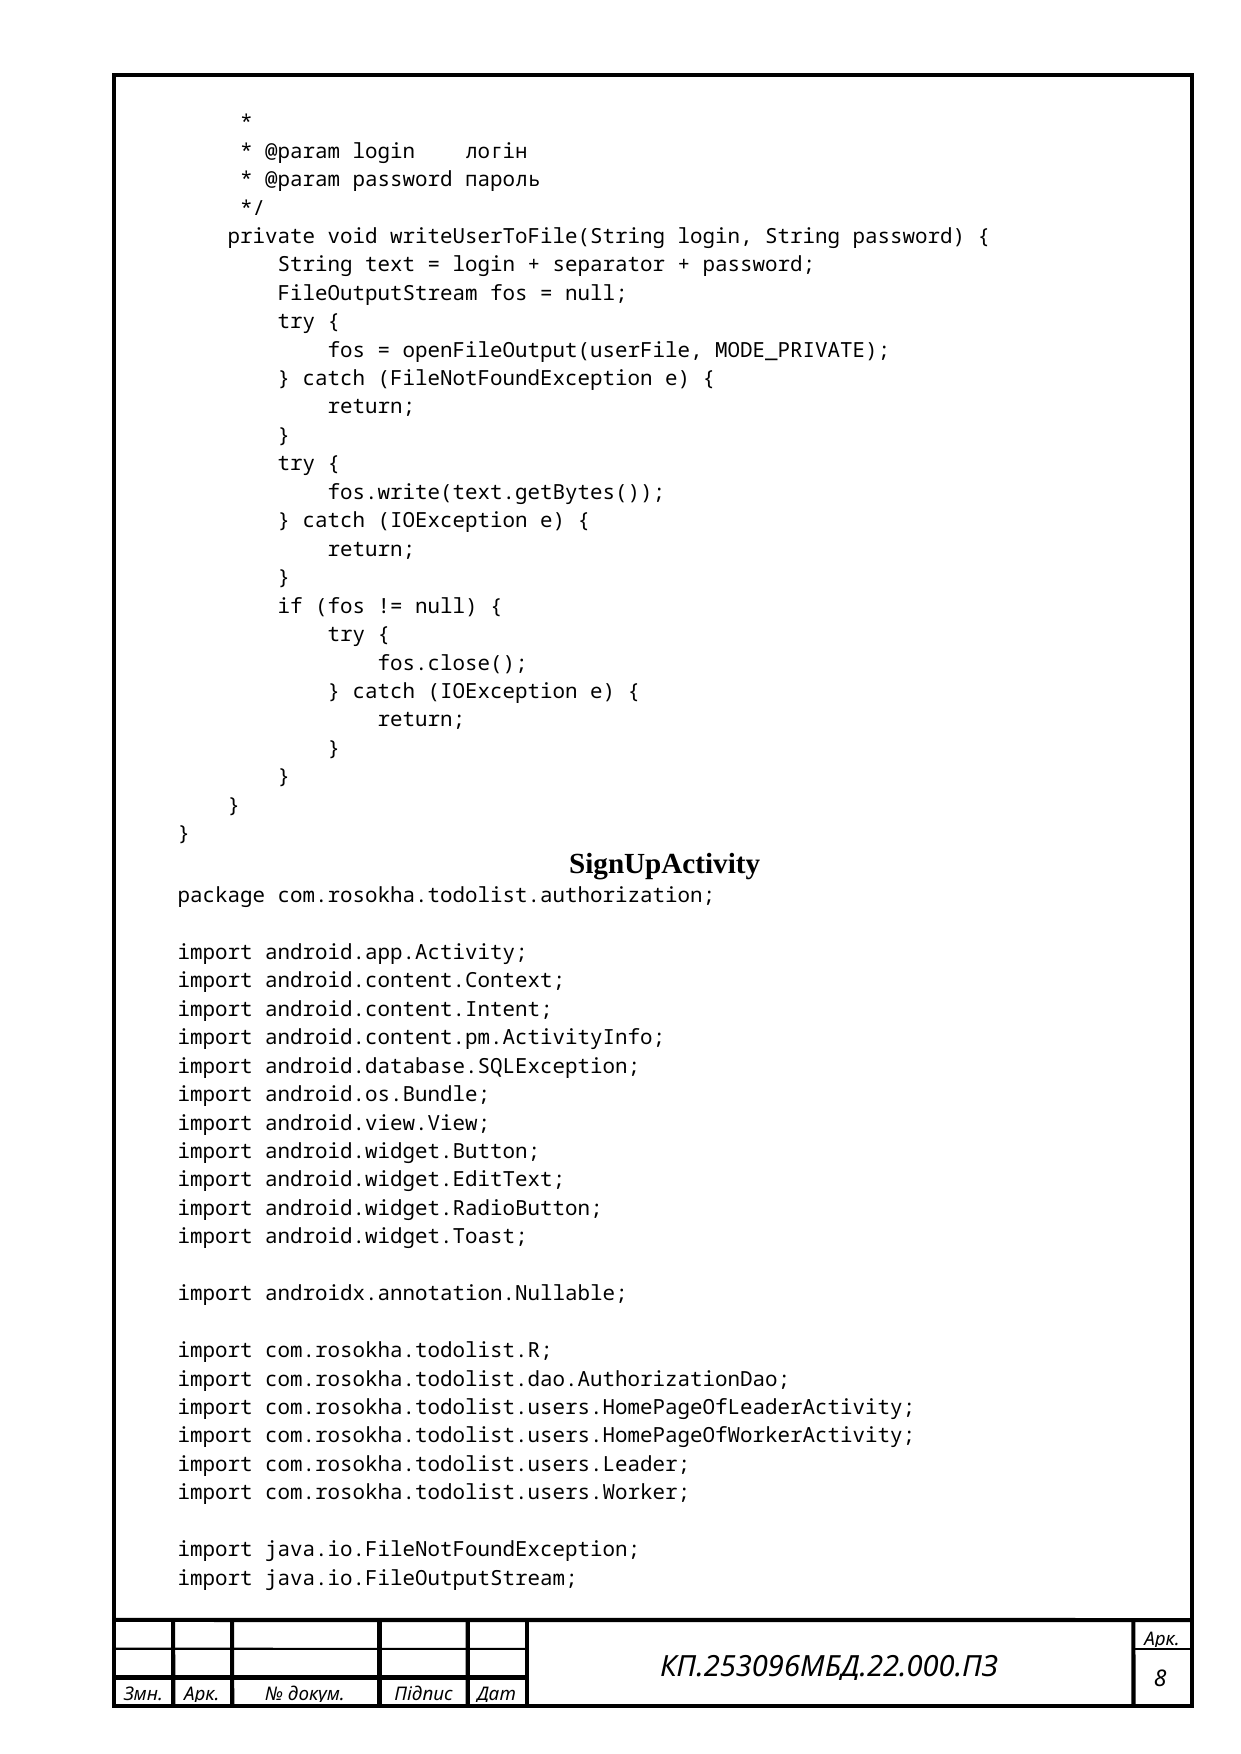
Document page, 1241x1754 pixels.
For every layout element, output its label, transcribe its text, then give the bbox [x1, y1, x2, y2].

text import com.rosokha.todolist.users.Leader; [177, 1449, 1152, 1477]
text import android.content.Intent; [177, 994, 1152, 1022]
text } [177, 790, 1152, 818]
text import androidx.annotation.Nullable; [177, 1278, 1152, 1307]
text import android.database.SQLException; [177, 1051, 1152, 1079]
text return; [177, 704, 1152, 733]
text if (fos != null) { [177, 591, 1152, 619]
text } [177, 818, 1152, 847]
text import java.io.FileOutputStream; [177, 1563, 1152, 1591]
text fos.write(text.getBytes()); [177, 477, 1152, 505]
text } [177, 733, 1152, 761]
text * @param password пароль [177, 164, 1152, 193]
text * [177, 107, 1152, 136]
text try { [177, 448, 1152, 477]
text return; [177, 534, 1152, 562]
text import com.rosokha.todolist.users.HomePageOfLeaderActivity; [177, 1392, 1152, 1421]
text } [177, 562, 1152, 591]
text package com.rosokha.todolist.authorization; [177, 880, 1152, 909]
text import com.rosokha.todolist.dao.AuthorizationDao; [177, 1364, 1152, 1392]
text try { [177, 619, 1152, 648]
text } catch (FileNotFoundException e) { [177, 363, 1152, 392]
text private void writeUserToFile(String login, String password) { [177, 221, 1152, 249]
text FileOutputStream fos = null; [177, 278, 1152, 306]
text * @param login логін [177, 136, 1152, 164]
text */ [177, 193, 1152, 221]
text } [177, 761, 1152, 790]
text import android.widget.Toast; [177, 1221, 1152, 1250]
text import com.rosokha.todolist.users.Worker; [177, 1477, 1152, 1506]
text import android.view.View; [177, 1108, 1152, 1136]
text } catch (IOException e) { [177, 505, 1152, 534]
text import java.io.FileNotFoundException; [177, 1534, 1152, 1563]
text SignUpActivity [177, 847, 1152, 880]
text return; [177, 392, 1152, 420]
text } catch (IOException e) { [177, 676, 1152, 704]
text import android.app.Activity; [177, 937, 1152, 966]
text try { [177, 306, 1152, 335]
text String text = login + separator + password; [177, 249, 1152, 278]
text fos.close(); [177, 648, 1152, 676]
text import android.os.Bundle; [177, 1079, 1152, 1108]
text import android.content.pm.ActivityInfo; [177, 1022, 1152, 1051]
text } [177, 420, 1152, 448]
text fos = openFileOutput(userFile, MODE_PRIVATE); [177, 335, 1152, 363]
text import android.widget.RadioButton; [177, 1193, 1152, 1221]
text import android.content.Context; [177, 966, 1152, 994]
text import com.rosokha.todolist.R; [177, 1335, 1152, 1364]
text import android.widget.EditText; [177, 1164, 1152, 1193]
text import com.rosokha.todolist.users.HomePageOfWorkerActivity; [177, 1421, 1152, 1449]
text import android.widget.Button; [177, 1136, 1152, 1164]
